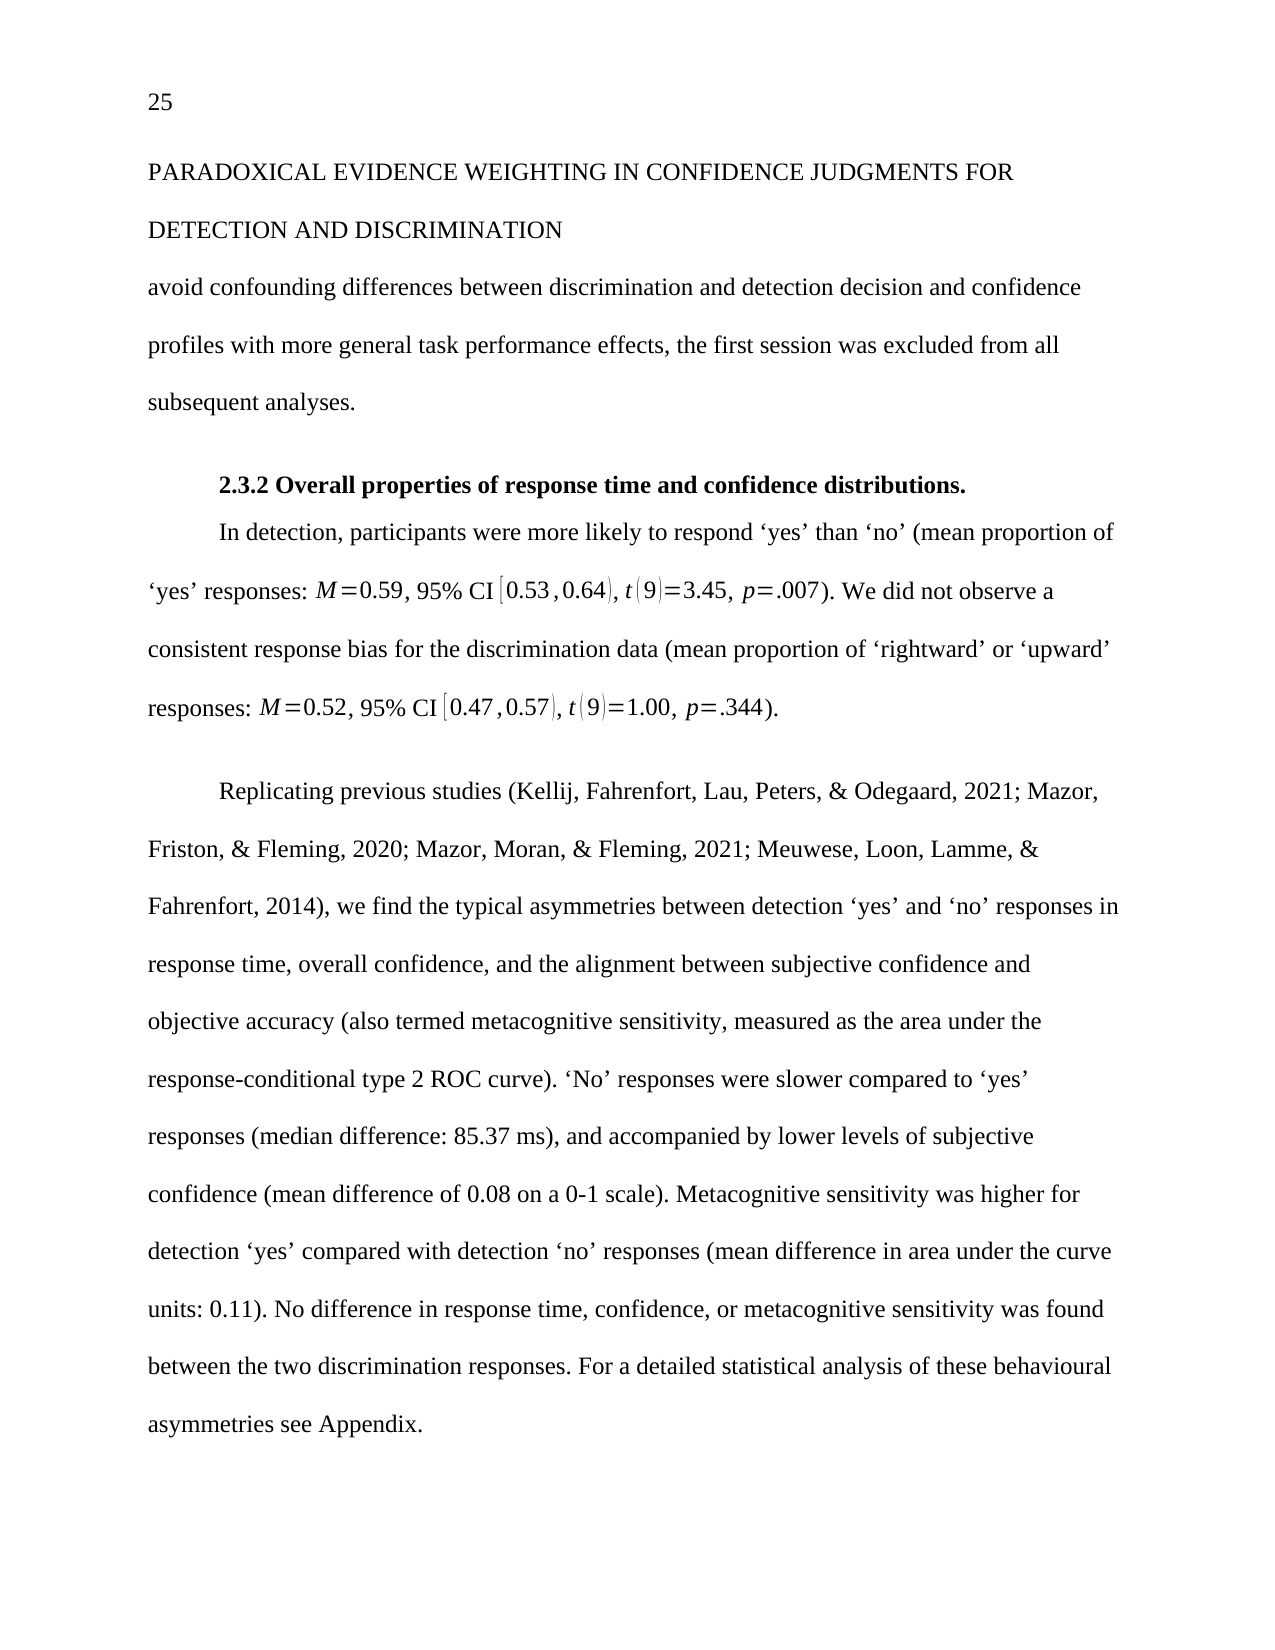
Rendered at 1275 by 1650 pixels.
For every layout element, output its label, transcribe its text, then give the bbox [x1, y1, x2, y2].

subtitle 2.3.2 Overall properties of response time and confidence distributions. [148, 470, 1127, 499]
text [148, 272, 1127, 416]
text In detection, participants were more likely to respond ‘yes’ than ‘no’ (mean proportion of ‘yes’ responses: , 95% CI , , ). We did not observe a consistent response bias for the discrimination data (mean proportion of ‘rightward’ or ‘upward’ responses: , 95% CI , , ). [148, 517, 1127, 722]
text Replicating previous studies (Kellij, Fahrenfort, Lau, Peters, & Odegaard, 2021; Mazor, Friston, & Fleming, 2020; Mazor, Moran, & Fleming, 2021; Meuwese, Loon, Lamme, & Fahrenfort, 2014), we find the typical asymmetries between detection ‘yes’ and ‘no’ responses in response time, overall confidence, and the alignment between subjective confidence and objective accuracy (also termed metacognitive sensitivity, measured as the area under the response-conditional type 2 ROC curve). ‘No’ responses were slower compared to ‘yes’ responses (median difference: 85.37 ms), and accompanied by lower levels of subjective confidence (mean difference of 0.08 on a 0-1 scale). Metacognitive sensitivity was higher for detection ‘yes’ compared with detection ‘no’ responses (mean difference in area under the curve units: 0.11). No difference in response time, confidence, or metacognitive sensitivity was found between the two discrimination responses. For a detailed statistical analysis of these behavioural asymmetries see Appendix. [148, 776, 1127, 1437]
